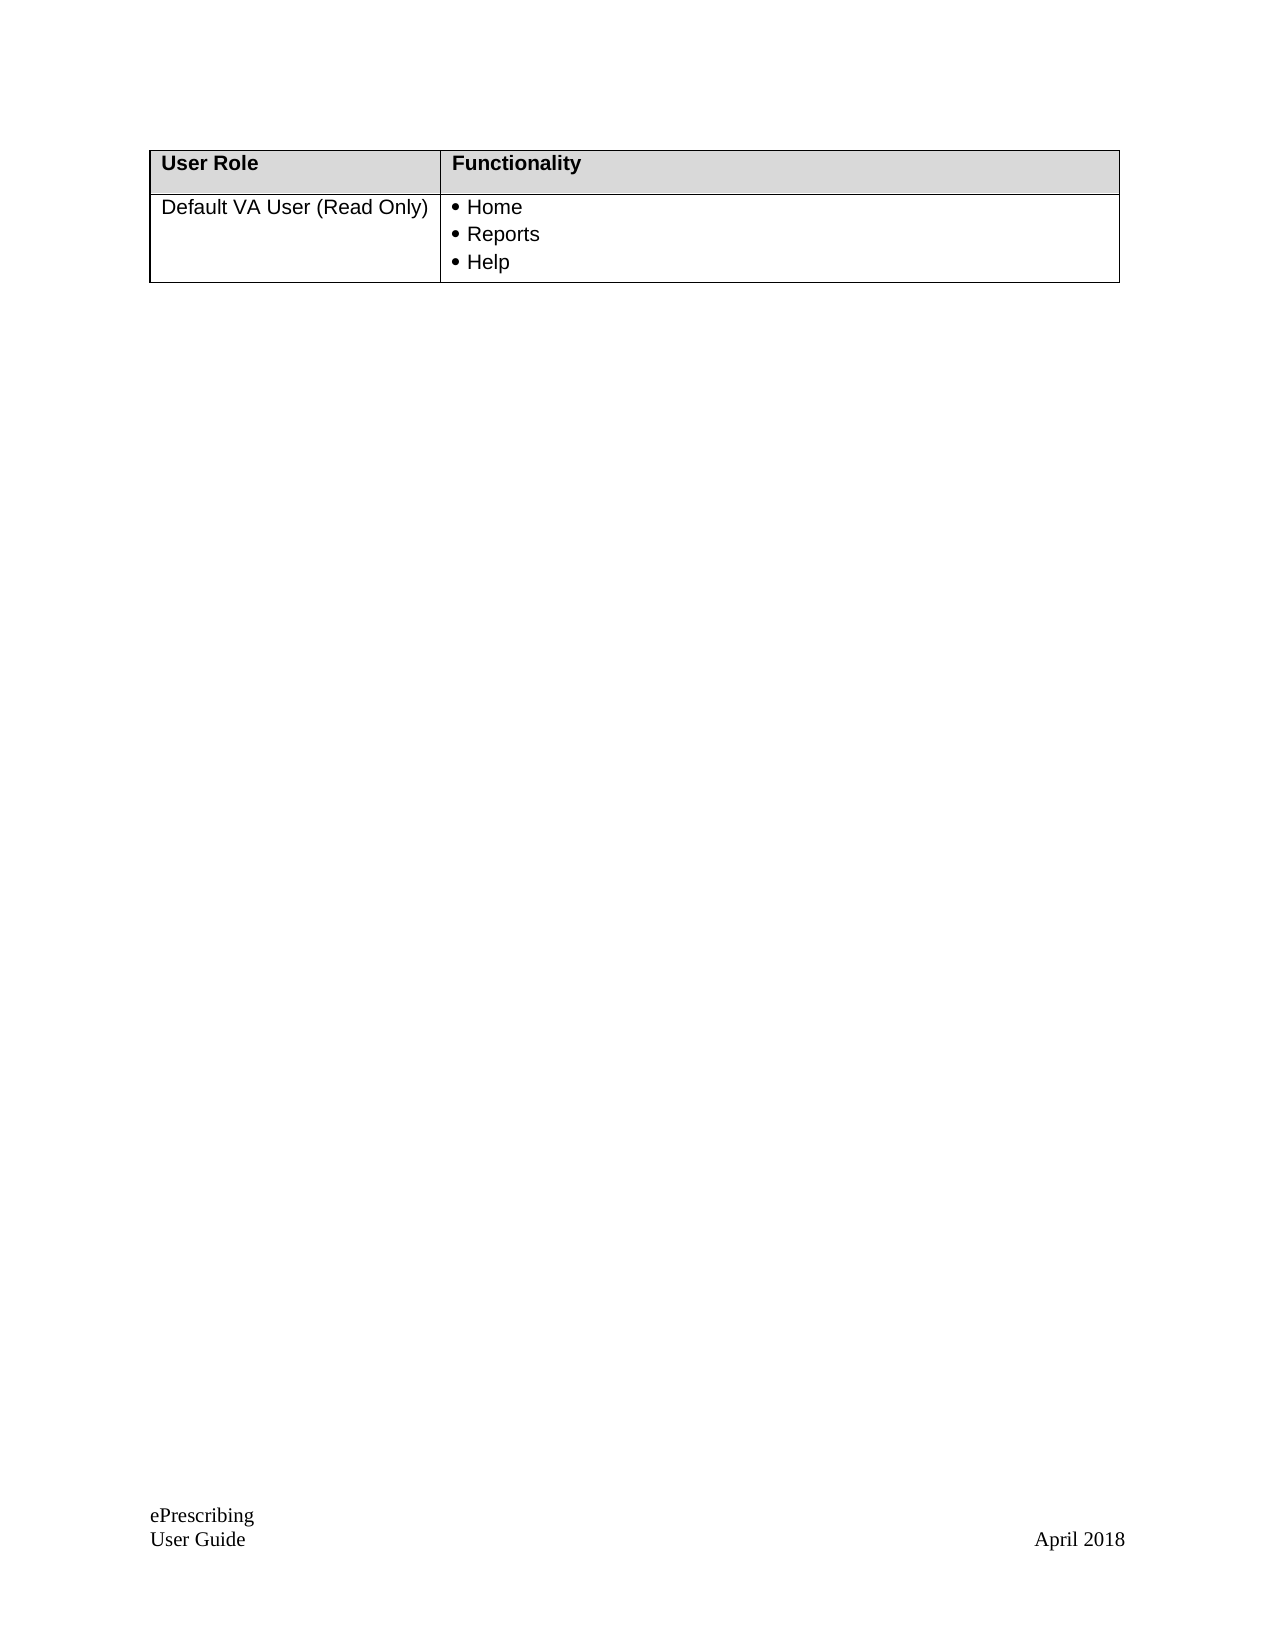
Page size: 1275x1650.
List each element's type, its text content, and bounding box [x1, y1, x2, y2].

table_header Functionality [441, 151, 1119, 193]
table_cell Default VA User (Read Only) [151, 195, 440, 282]
table_header User Role [151, 151, 440, 193]
table_cell Home Reports Help [441, 195, 1119, 282]
